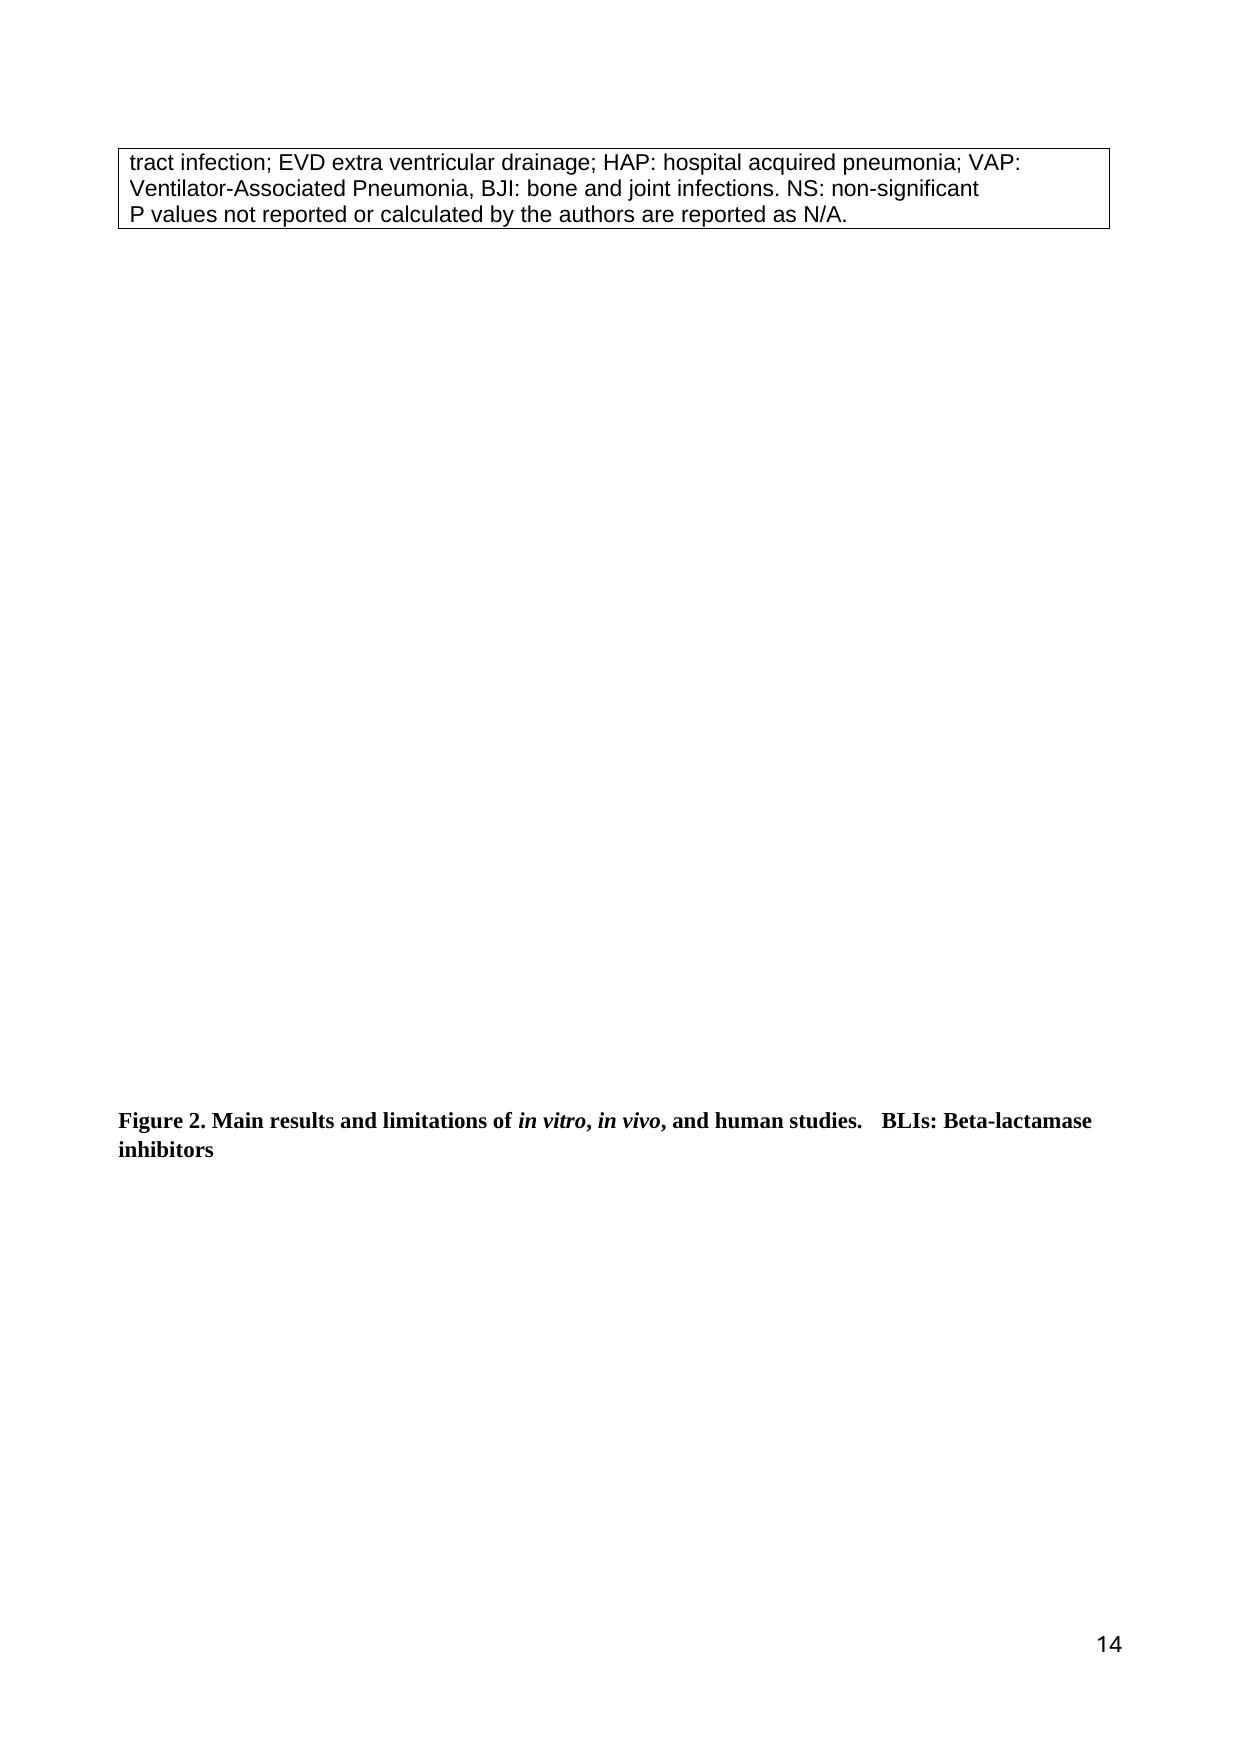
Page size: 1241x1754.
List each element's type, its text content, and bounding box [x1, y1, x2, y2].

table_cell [119, 149, 1109, 228]
text Figure 2. Main results and limitations of in vitro, in vivo, and human studies. BLIs: Beta-lactamase inhibitors [118, 1108, 1122, 1162]
